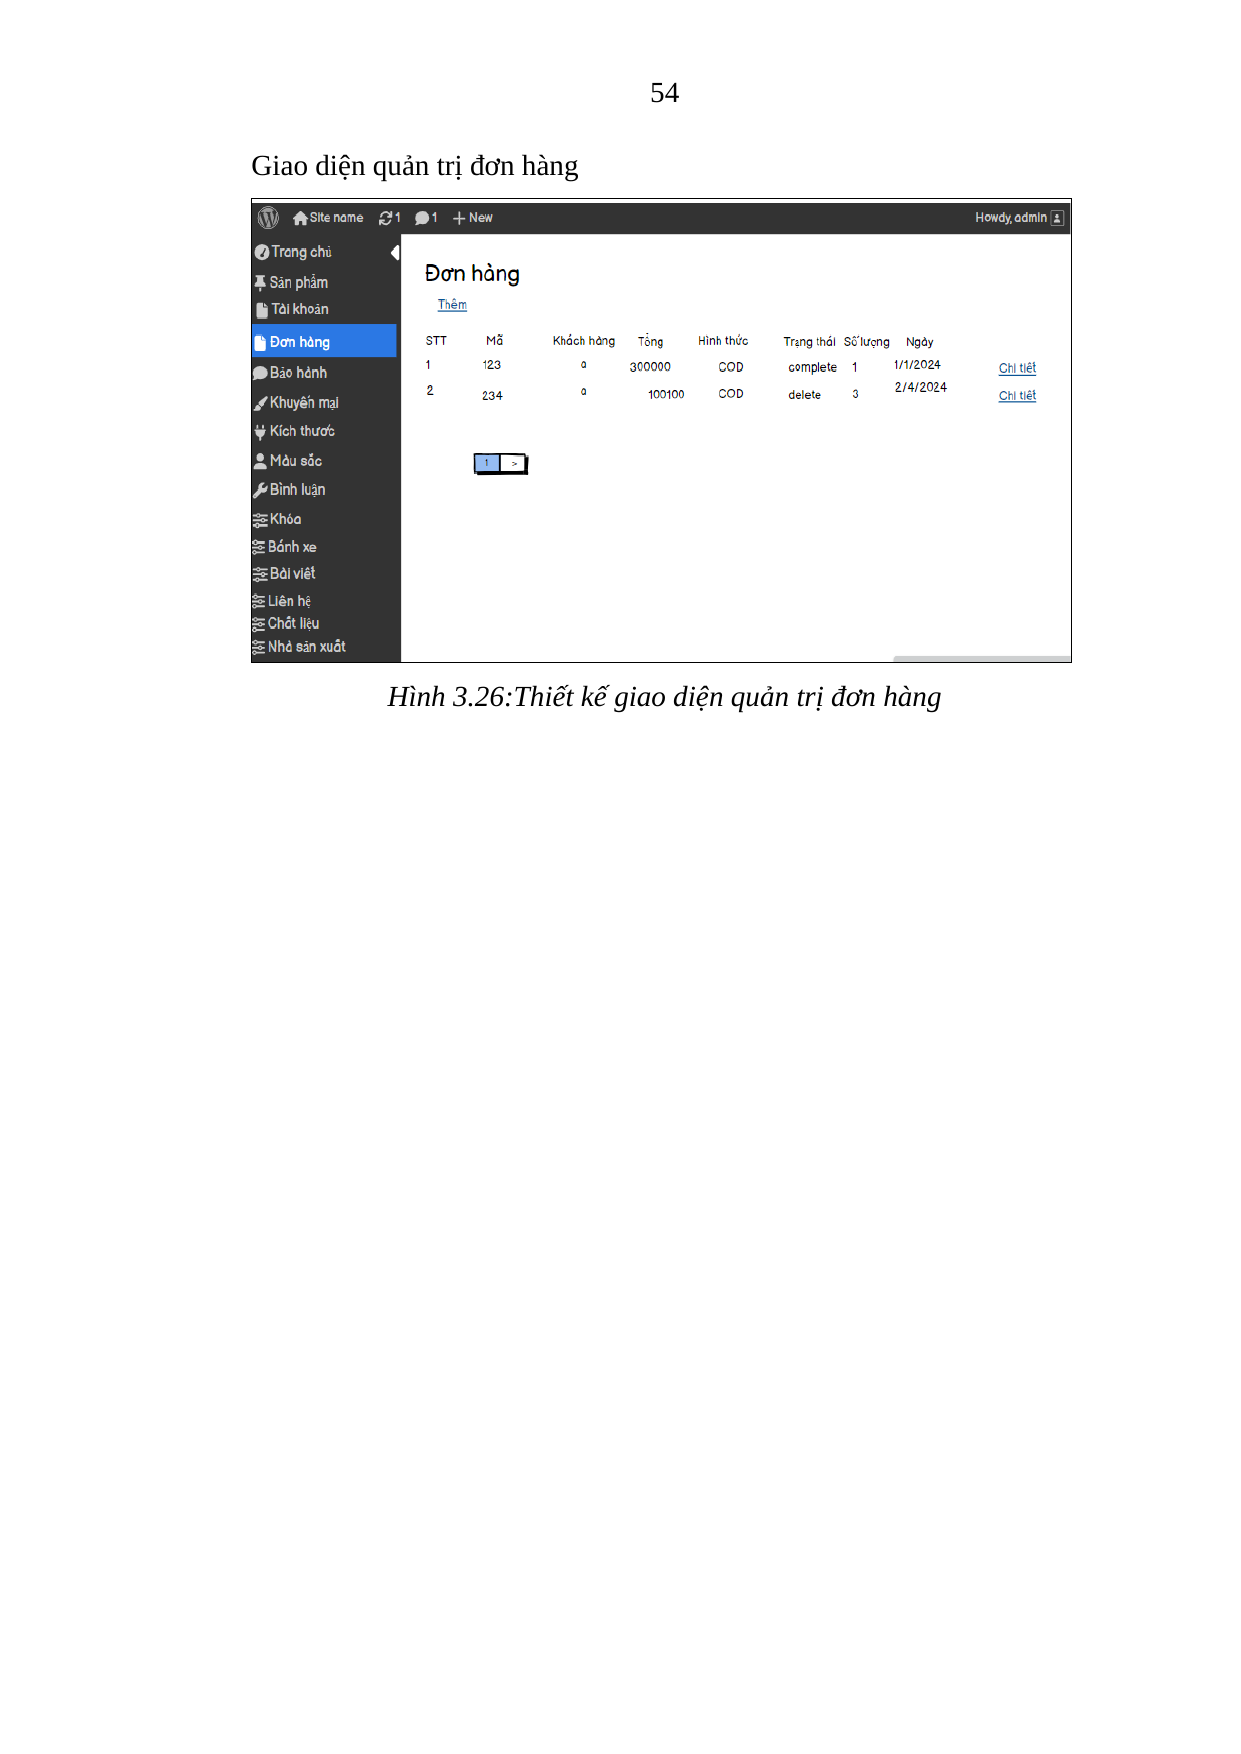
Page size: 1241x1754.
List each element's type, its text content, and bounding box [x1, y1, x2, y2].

text Hình 3.26:Thiết kế giao diện quản trị đơn hàng [207, 679, 1122, 713]
picture [252, 199, 1071, 662]
text Giao diện quản trị đơn hàng [251, 148, 1122, 181]
